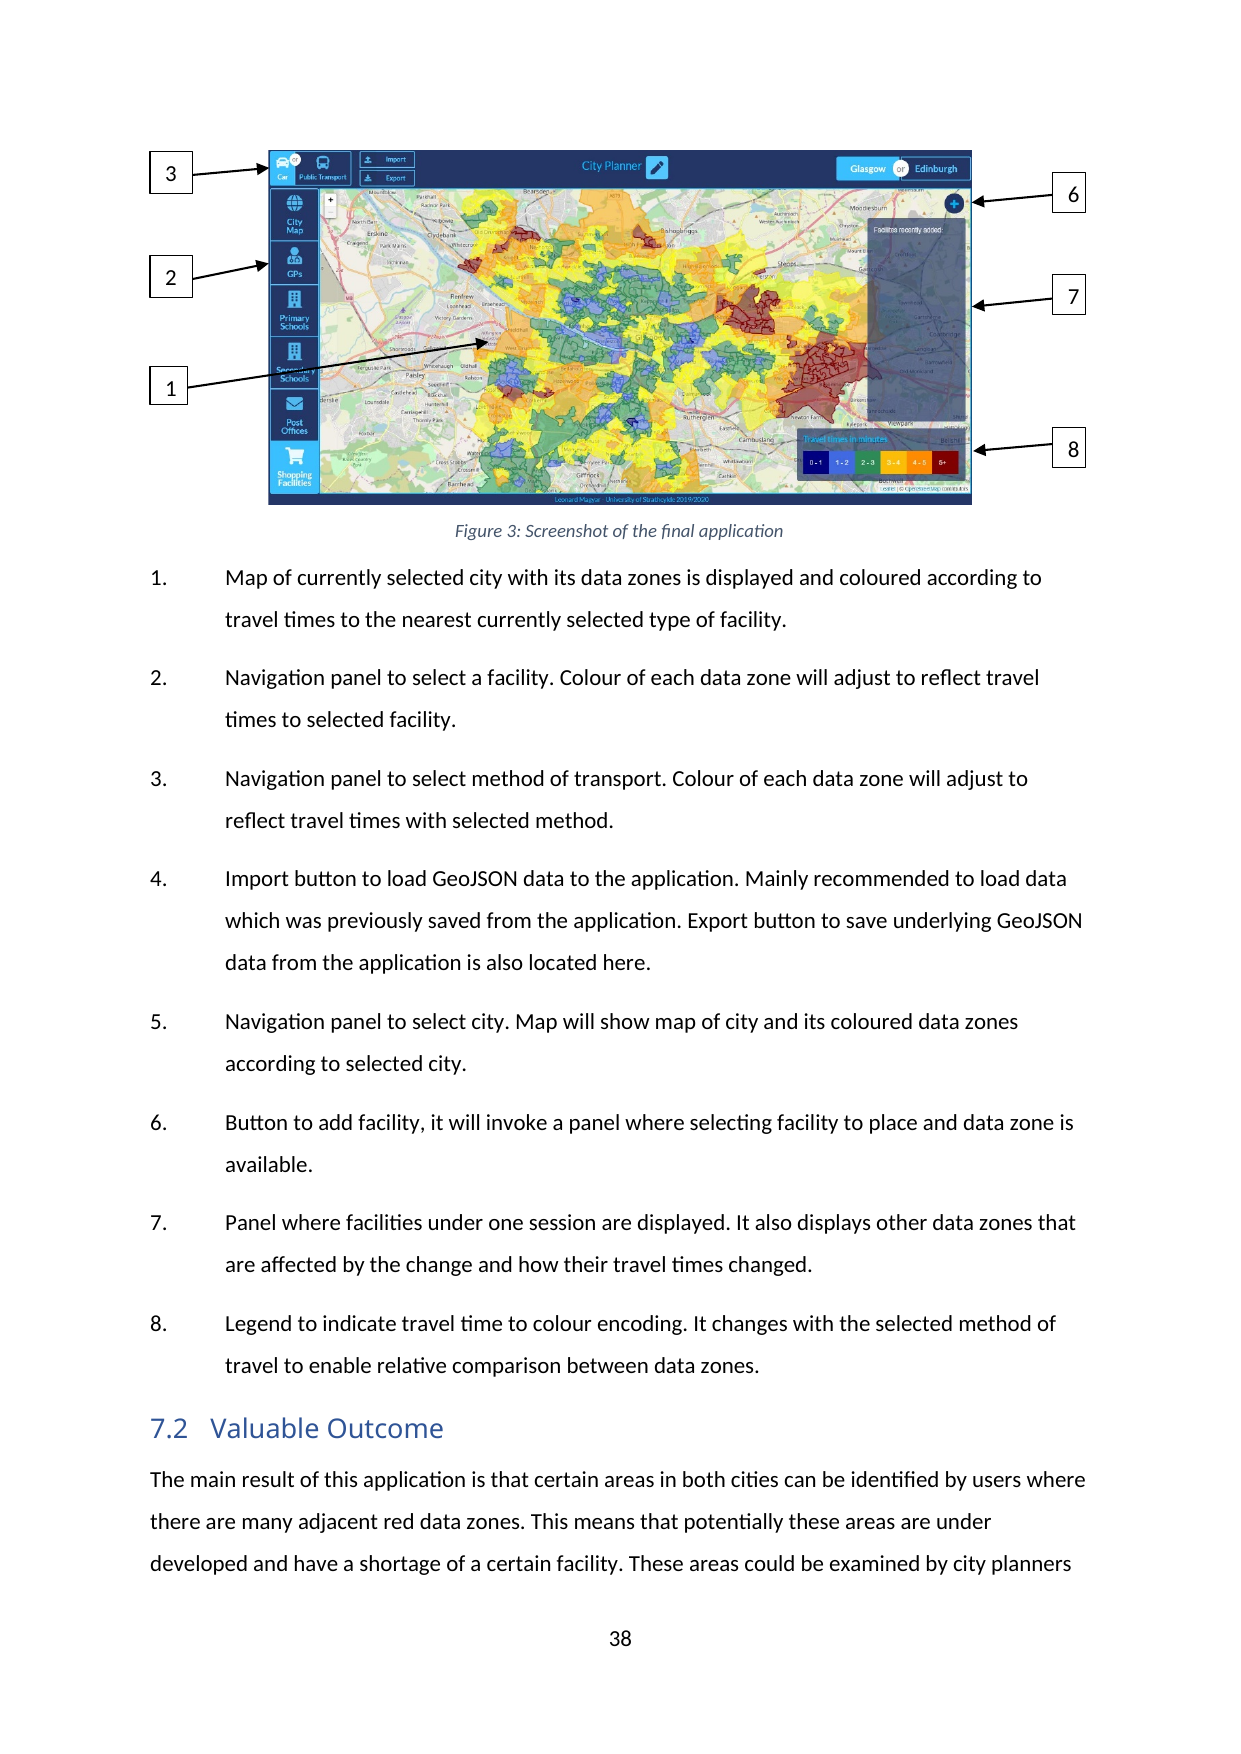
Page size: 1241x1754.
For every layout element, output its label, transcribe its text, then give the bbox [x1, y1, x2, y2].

text 2. Navigation panel to select a facility. Colour of each data zone will adjust to reflect travel times to selected facility. [150, 663, 1090, 733]
text 5. Navigation panel to select city. Map will show map of city and its coloured data zones according to selected city. [150, 1007, 1090, 1077]
text 4. Import button to load GeoJSON data to the application. Mainly recommended to load data which was previously saved from the application. Export button to save underlying GeoJSON data from the application is also located here. [150, 864, 1090, 977]
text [150, 1465, 1090, 1577]
text Figure 3: Screenshot of the final application [150, 519, 1090, 542]
text 3. Navigation panel to select method of transport. Colour of each data zone will adjust to reflect travel times with selected method. [150, 764, 1090, 834]
text 7. Panel where facilities under one session are displayed. It also displays other data zones that are affected by the change and how their travel times changed. [150, 1208, 1090, 1278]
text 6. Button to add facility, it will invoke a panel where selecting facility to place and data zone is available. [150, 1108, 1090, 1178]
subtitle Valuable Outcome [150, 1410, 1090, 1447]
text 1. Map of currently selected city with its data zones is displayed and coloured according to travel times to the nearest currently selected type of facility. [150, 563, 1090, 633]
picture [268, 150, 972, 505]
text 8. Legend to indicate travel time to colour encoding. It changes with the selected method of travel to enable relative comparison between data zones. [150, 1309, 1090, 1379]
